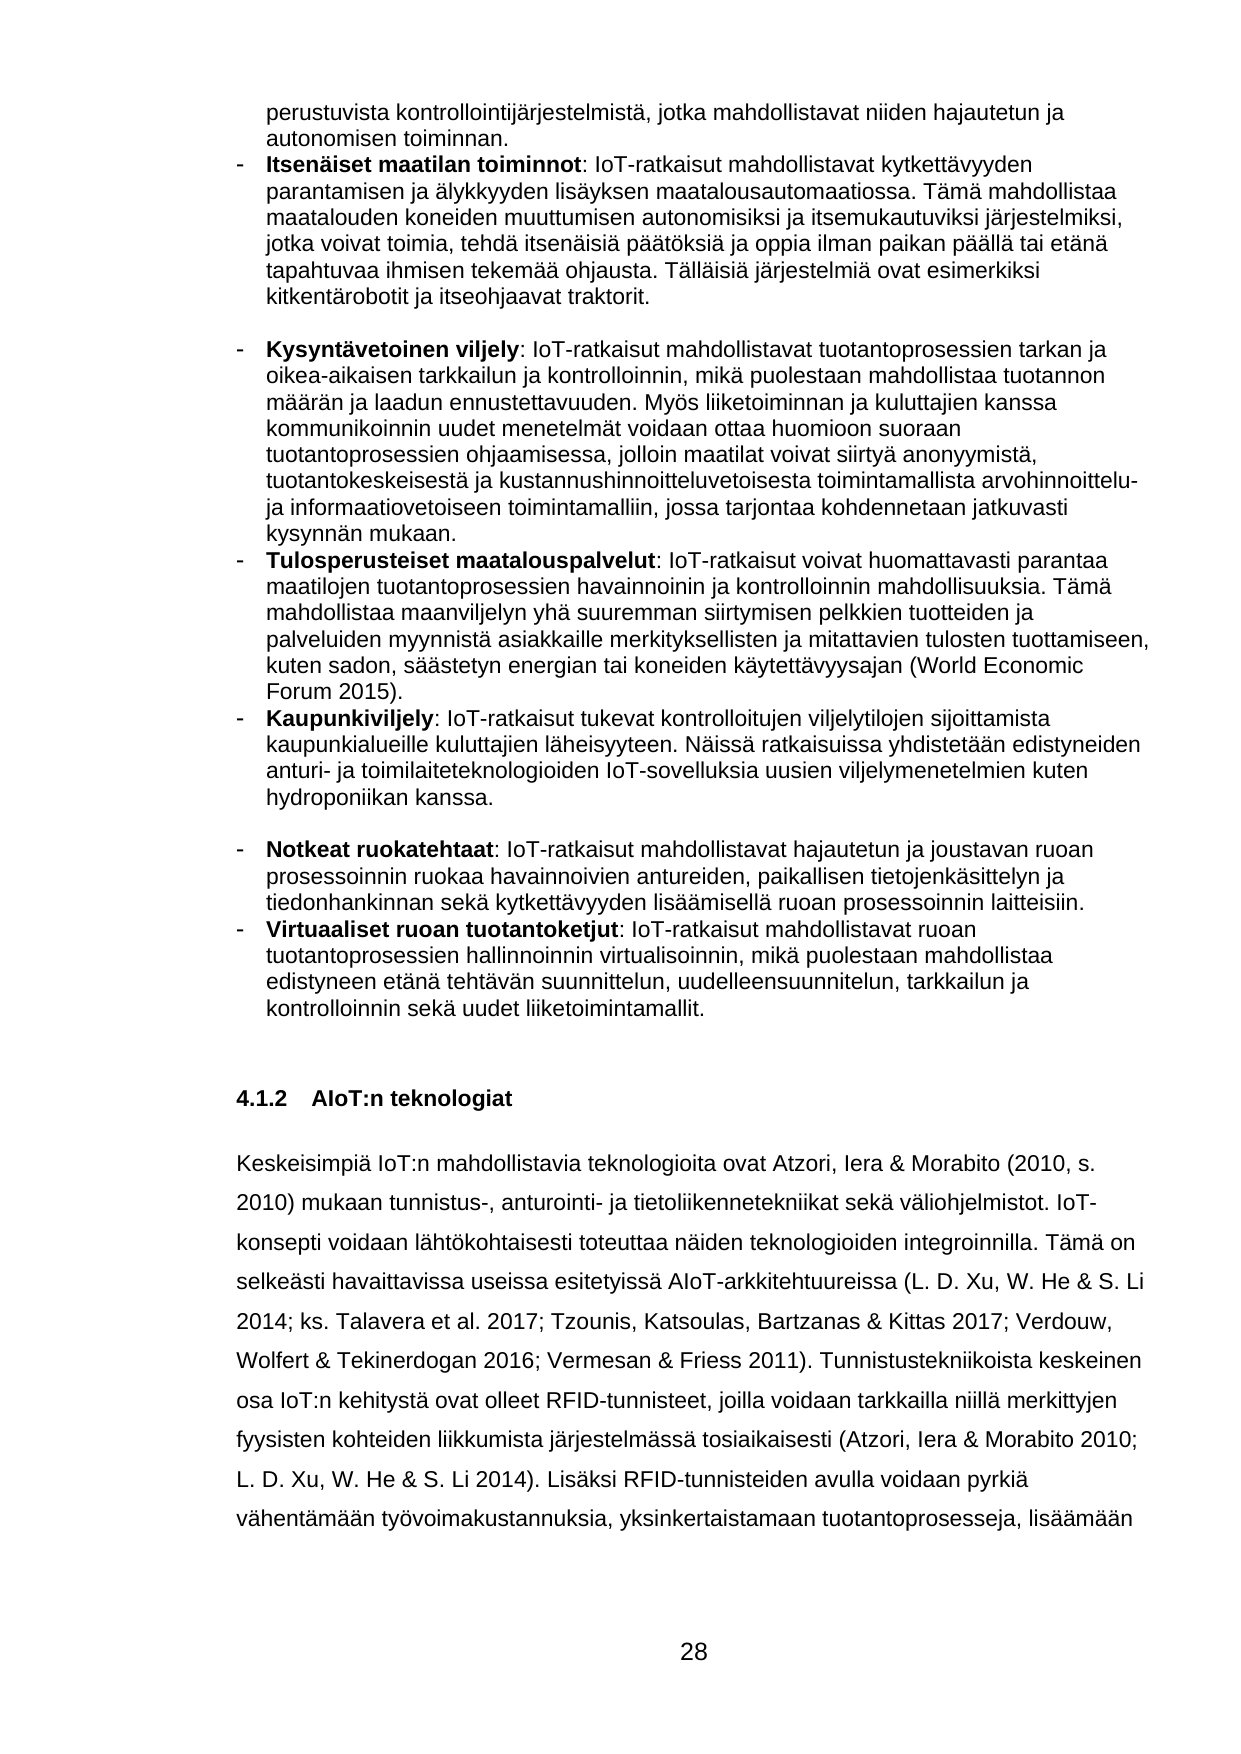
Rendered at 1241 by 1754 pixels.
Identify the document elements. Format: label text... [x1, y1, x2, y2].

list Itsenäiset maatilan toiminnot: IoT-ratkaisut mahdollistavat kytkettävyyden parantamisen ja älykkyyden lisäyksen maatalousautomaatiossa. Tämä mahdollistaa maatalouden koneiden muuttumisen autonomisiksi ja itsemukautuviksi järjestelmiksi, jotka voivat toimia, tehdä itsenäisiä päätöksiä ja oppia ilman paikan päällä tai etänä tapahtuvaa ihmisen tekemää ohjausta. Tälläisiä järjestelmiä ovat esimerkiksi kitkentärobotit ja itseohjaavat traktorit. [236, 151, 1152, 336]
list Notkeat ruokatehtaat: IoT-ratkaisut mahdollistavat hajautetun ja joustavan ruoan prosessoinnin ruokaa havainnoivien antureiden, paikallisen tietojenkäsittelyn ja tiedonhankinnan sekä kytkettävyyden lisäämisellä ruoan prosessoinnin laitteisiin. [236, 836, 1152, 916]
list Kaupunkiviljely: IoT-ratkaisut tukevat kontrolloitujen viljelytilojen sijoittamista kaupunkialueille kuluttajien läheisyyteen. Näissä ratkaisuissa yhdistetään edistyneiden anturi- ja toimilaiteteknologioiden IoT-sovelluksia uusien viljelymenetelmien kuten hydroponiikan kanssa. [236, 705, 1152, 836]
subtitle AIoT:n teknologiat [236, 1085, 1152, 1112]
list Virtuaaliset ruoan tuotantoketjut: IoT-ratkaisut mahdollistavat ruoan tuotantoprosessien hallinnoinnin virtualisoinnin, mikä puolestaan mahdollistaa edistyneen etänä tehtävän suunnittelun, uudelleensuunnitelun, tarkkailun ja kontrolloinnin sekä uudet liiketoimintamallit. [236, 916, 1152, 1021]
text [236, 1150, 1152, 1532]
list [236, 98, 1152, 151]
list Tulosperusteiset maatalouspalvelut: IoT-ratkaisut voivat huomattavasti parantaa maatilojen tuotantoprosessien havainnoinin ja kontrolloinnin mahdollisuuksia. Tämä mahdollistaa maanviljelyn yhä suuremman siirtymisen pelkkien tuotteiden ja palveluiden myynnistä asiakkaille merkityksellisten ja mitattavien tulosten tuottamiseen, kuten sadon, säästetyn energian tai koneiden käytettävyysajan (World Economic Forum 2015). [236, 547, 1152, 705]
list Kysyntävetoinen viljely: IoT-ratkaisut mahdollistavat tuotantoprosessien tarkan ja oikea-aikaisen tarkkailun ja kontrolloinnin, mikä puolestaan mahdollistaa tuotannon määrän ja laadun ennustettavuuden. Myös liiketoiminnan ja kuluttajien kanssa kommunikoinnin uudet menetelmät voidaan ottaa huomioon suoraan tuotantoprosessien ohjaamisessa, jolloin maatilat voivat siirtyä anonyymistä, tuotantokeskeisestä ja kustannushinnoitteluvetoisesta toimintamallista arvohinnoittelu- ja informaatiovetoiseen toimintamalliin, jossa tarjontaa kohdennetaan jatkuvasti kysynnän mukaan. [236, 336, 1152, 547]
